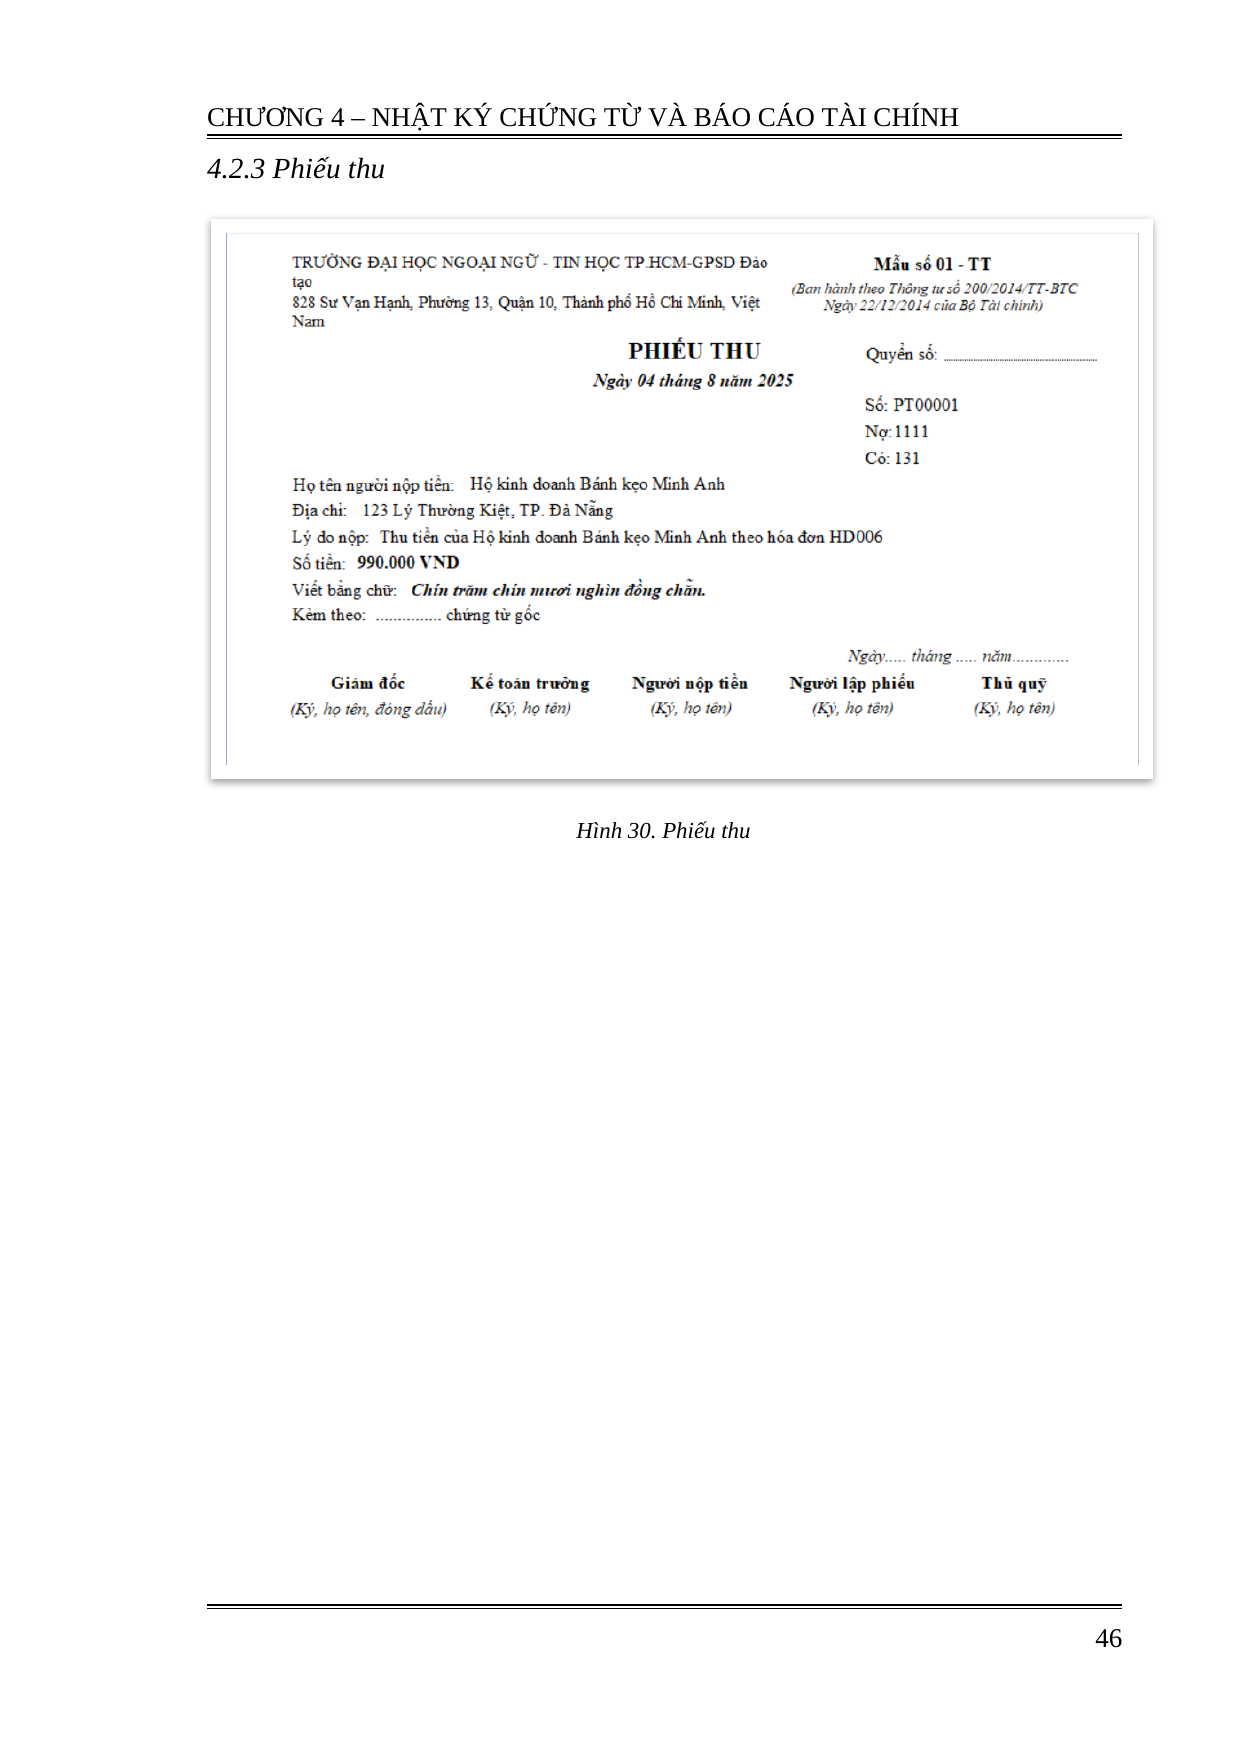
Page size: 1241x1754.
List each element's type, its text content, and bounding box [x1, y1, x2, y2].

text Phiếu thu [207, 152, 1122, 185]
picture [226, 233, 1139, 765]
